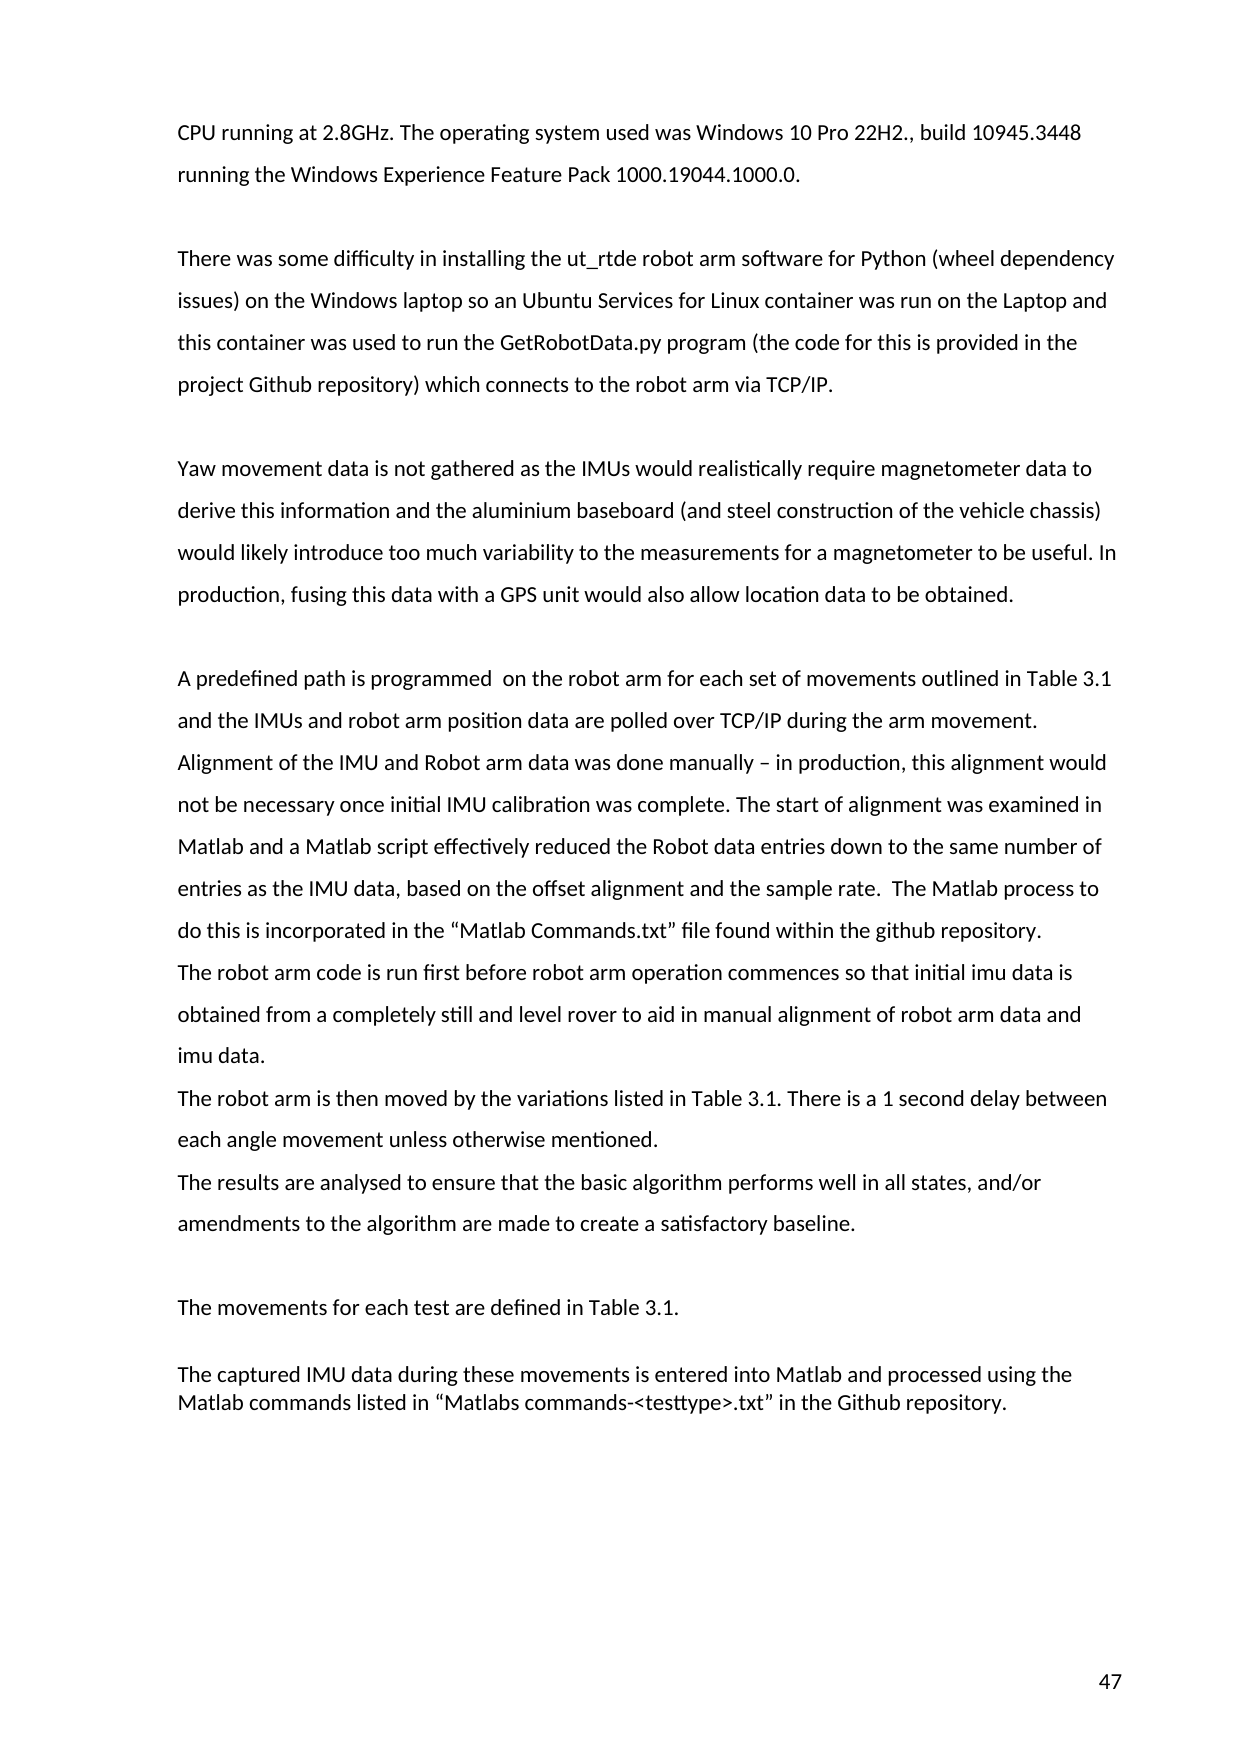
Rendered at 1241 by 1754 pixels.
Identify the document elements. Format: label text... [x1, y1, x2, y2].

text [177, 118, 1122, 1322]
text The captured IMU data during these movements is entered into Matlab and processed using the Matlab commands listed in “Matlabs commands-<testtype>.txt” in the Github repository. [177, 1361, 1122, 1417]
